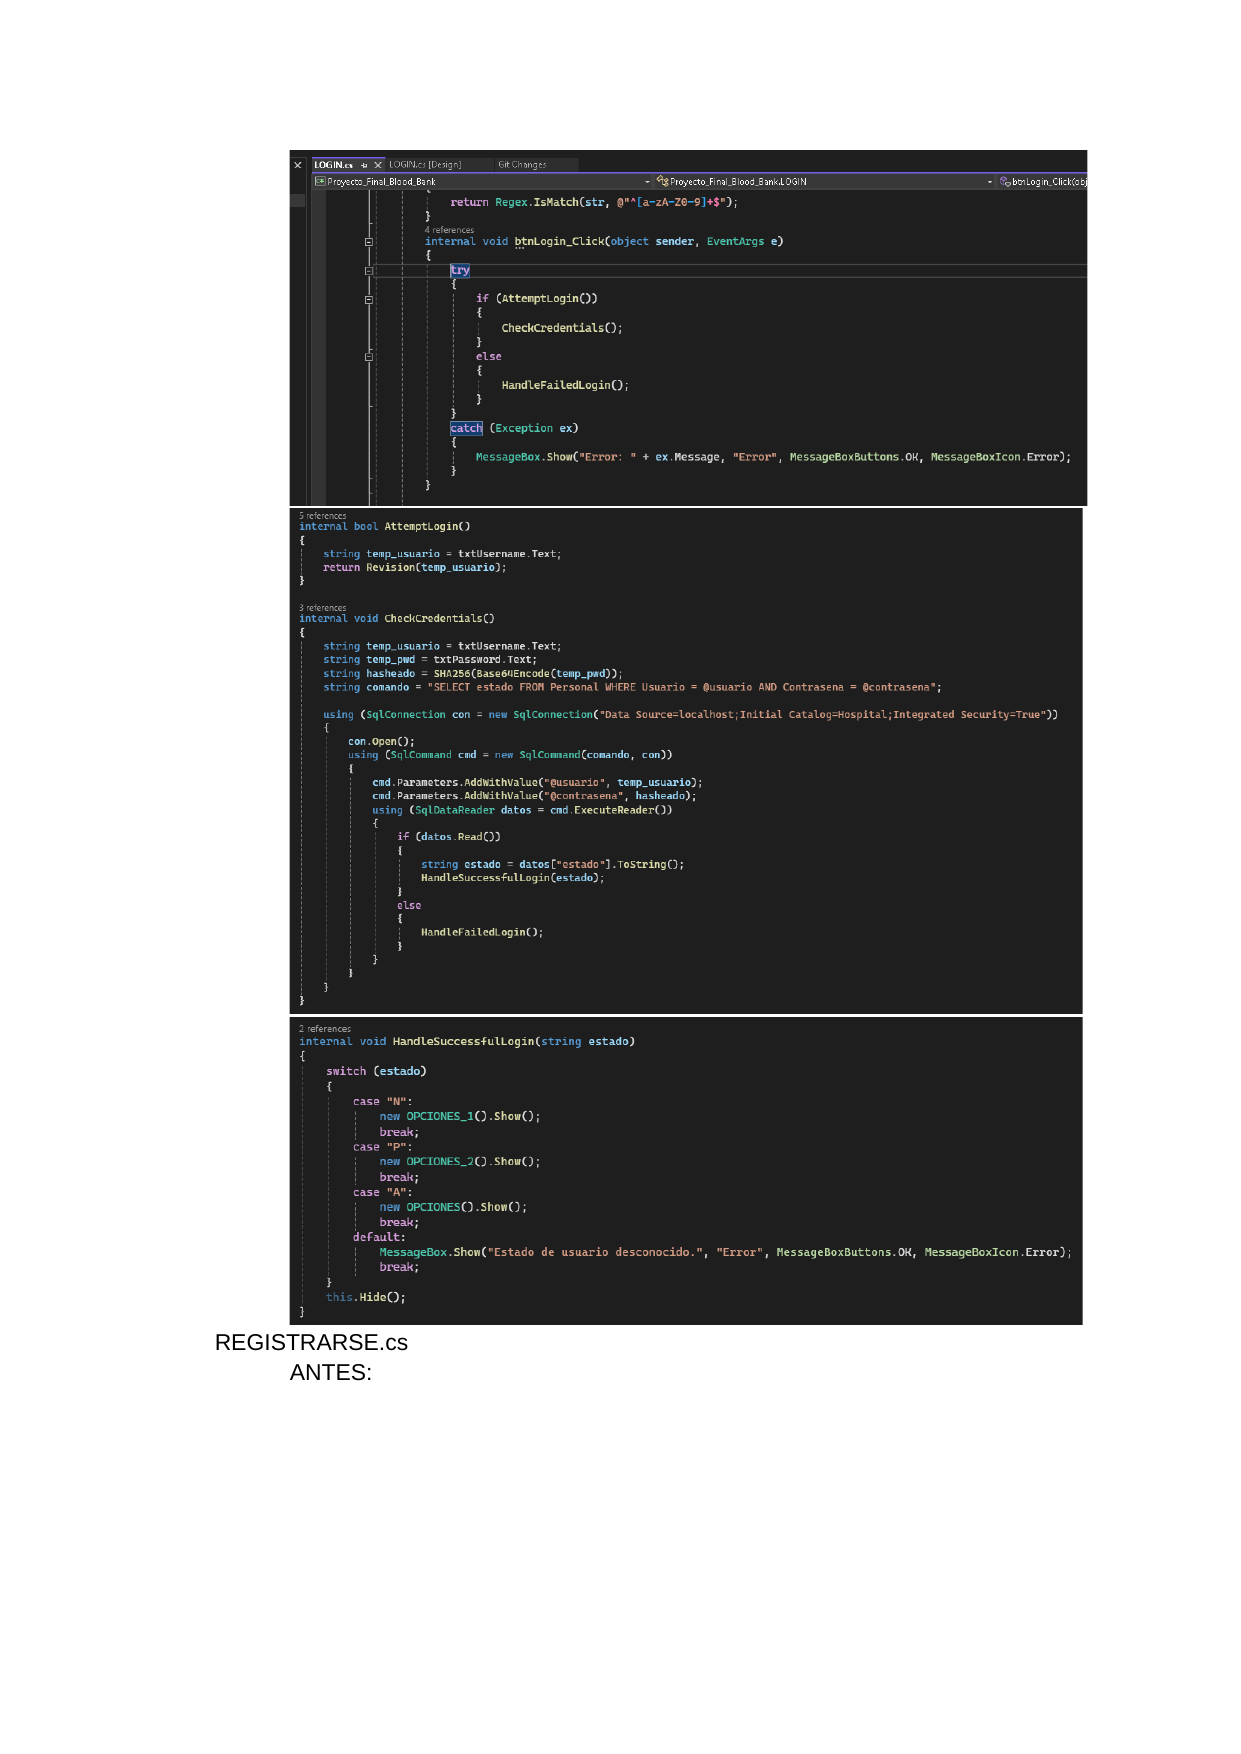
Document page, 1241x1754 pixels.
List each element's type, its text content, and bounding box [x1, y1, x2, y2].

picture [289, 508, 1083, 1014]
text REGISTRARSE.cs [214, 1328, 1103, 1355]
picture [289, 150, 1088, 506]
picture [289, 1017, 1083, 1325]
text ANTES: [289, 1359, 1103, 1385]
